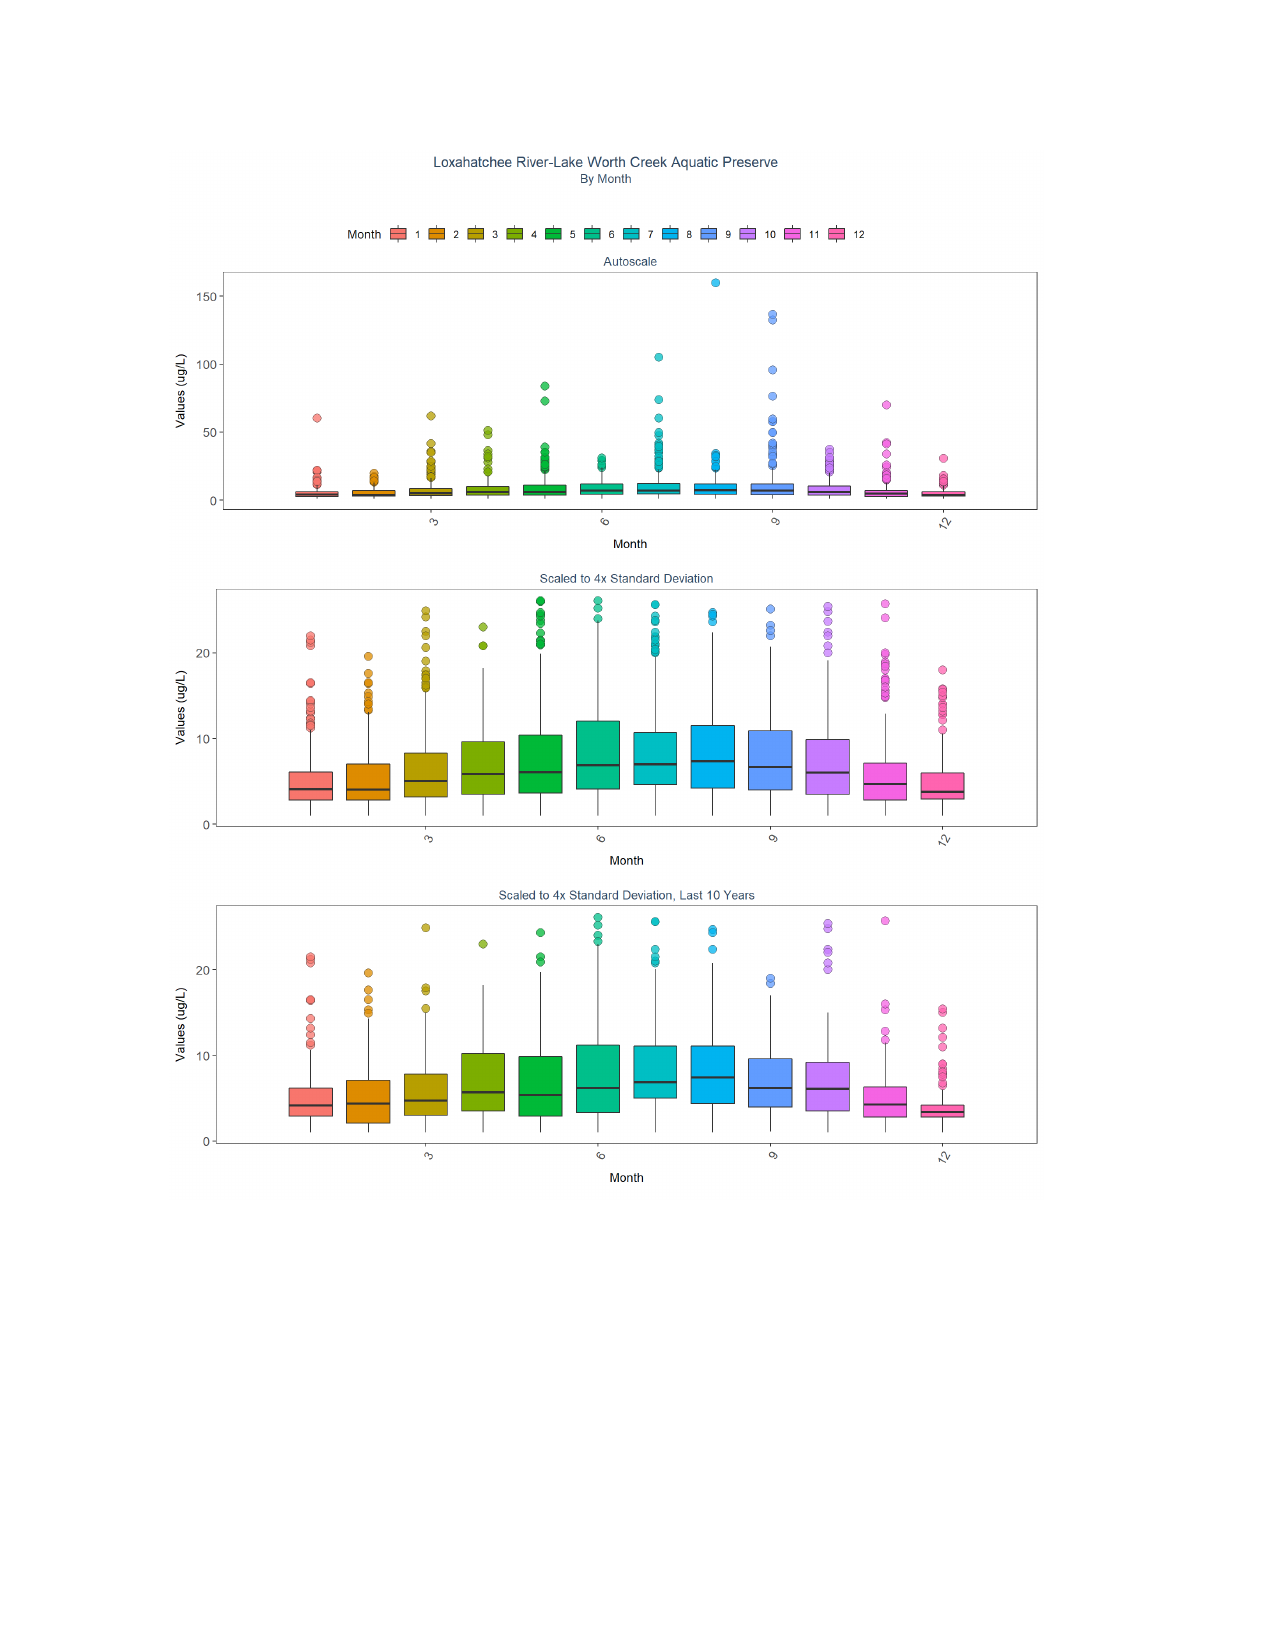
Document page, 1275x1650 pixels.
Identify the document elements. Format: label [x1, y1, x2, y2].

picture [168, 150, 1044, 1200]
